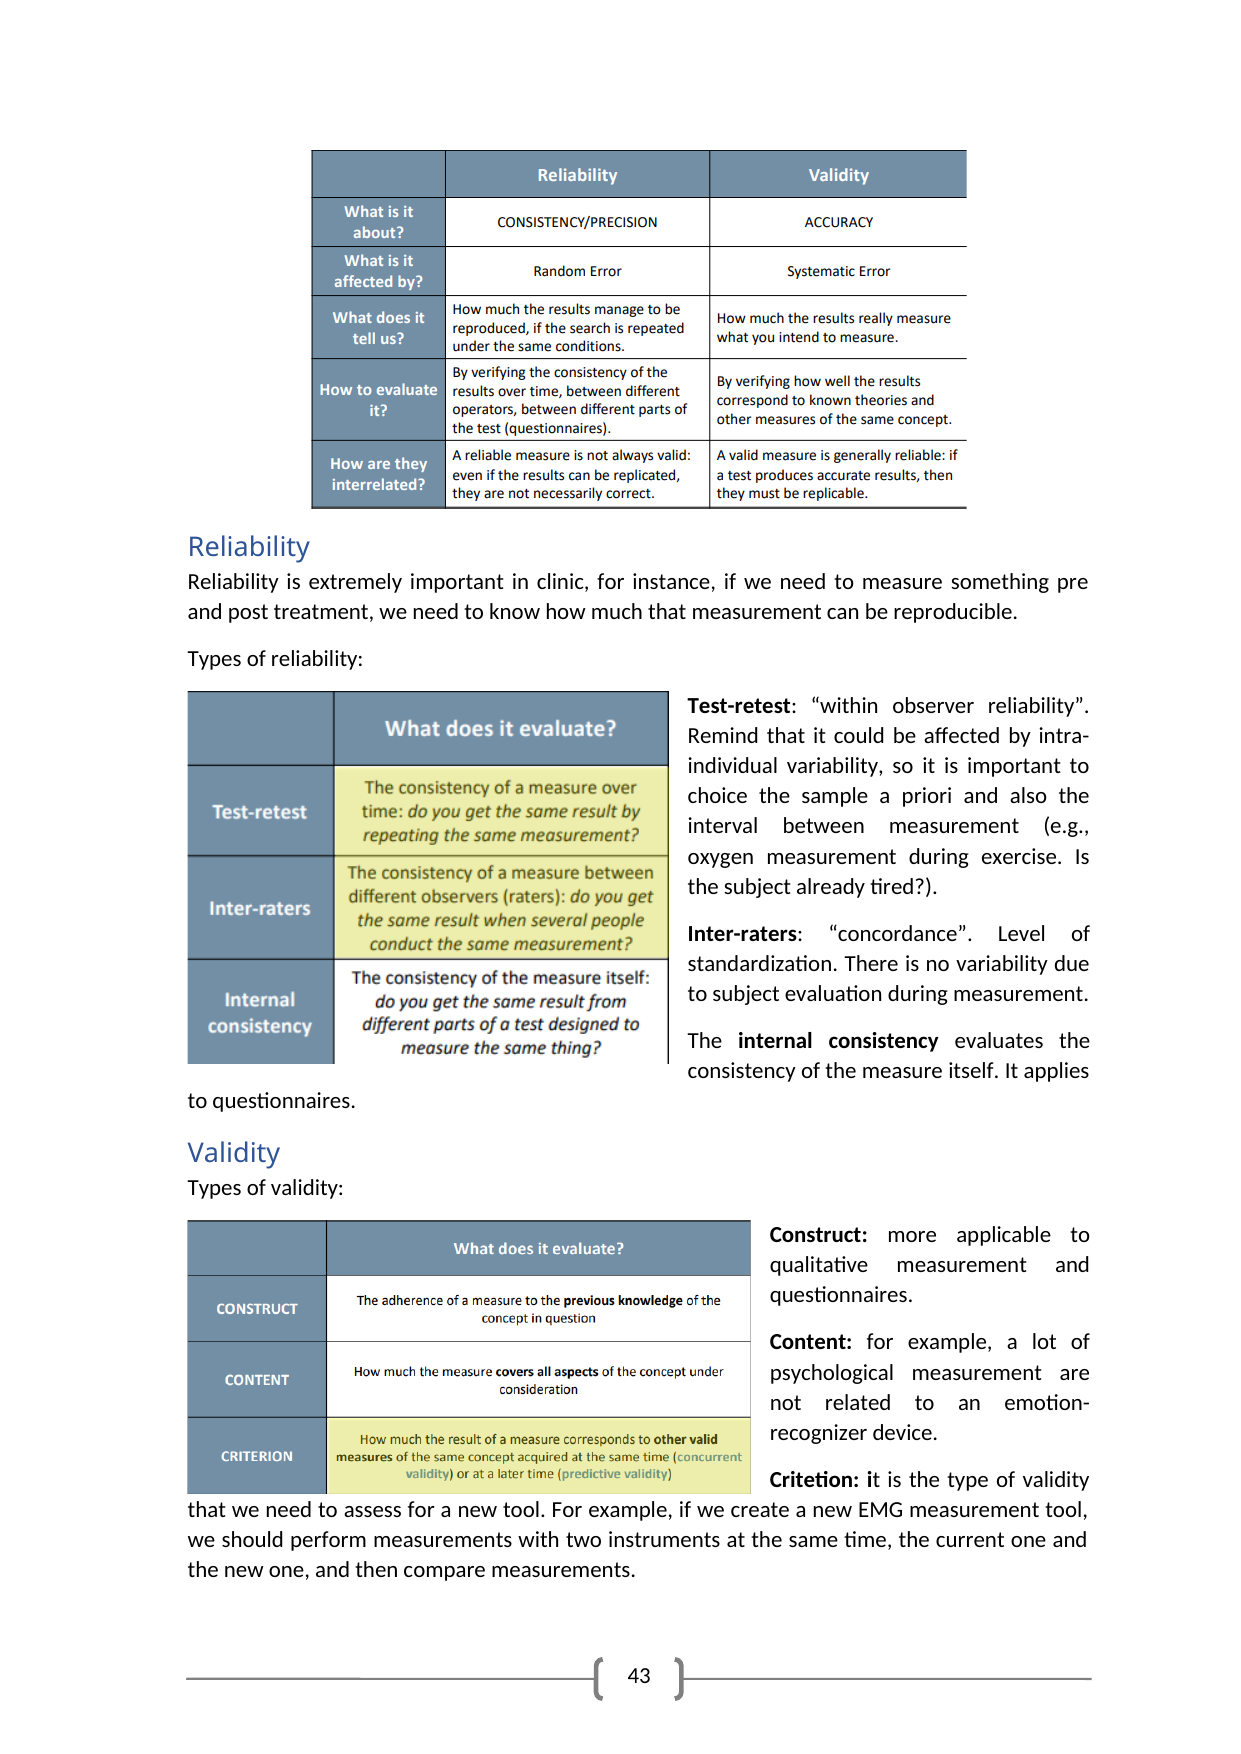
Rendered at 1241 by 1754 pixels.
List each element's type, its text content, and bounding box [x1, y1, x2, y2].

picture [311, 150, 967, 509]
subtitle Reliability [187, 527, 1090, 564]
picture [187, 1220, 751, 1494]
text Types of validity: [187, 1173, 1090, 1201]
picture [187, 691, 669, 1064]
text Test-retest: “within observer reliability”. Remind that it could be affected by intra-individual variability, so it is important to choice the sample a priori and also the interval between measurement (e.g., oxygen measurement during exercise. Is the subject already tired?). [669, 691, 1090, 900]
text Reliability is extremely important in clinic, for instance, if we need to measure something pre and post treatment, we need to know how much that measurement can be reproducible. [187, 567, 1090, 625]
subtitle Validity [187, 1133, 1090, 1170]
text Inter-raters: “concordance”. Level of standardization. There is no variability due to subject evaluation during measurement. [669, 919, 1090, 1007]
text Construct: more applicable to qualitative measurement and questionnaires. [751, 1220, 1090, 1309]
text Content: for example, a lot of psychological measurement are not related to an emotion-recognizer device. [751, 1327, 1090, 1446]
text The internal consistency evaluates the consistency of the measure itself. It applies to questionnaires. [187, 1026, 1090, 1115]
text Types of reliability: [187, 644, 1090, 672]
text Critetion: it is the type of validity that we need to assess for a new tool. For example, if we create a new EMG measurement tool, we should perform measurements with two instruments at the same time, the current one and the new one, and then compare measurements. [187, 1465, 1090, 1584]
